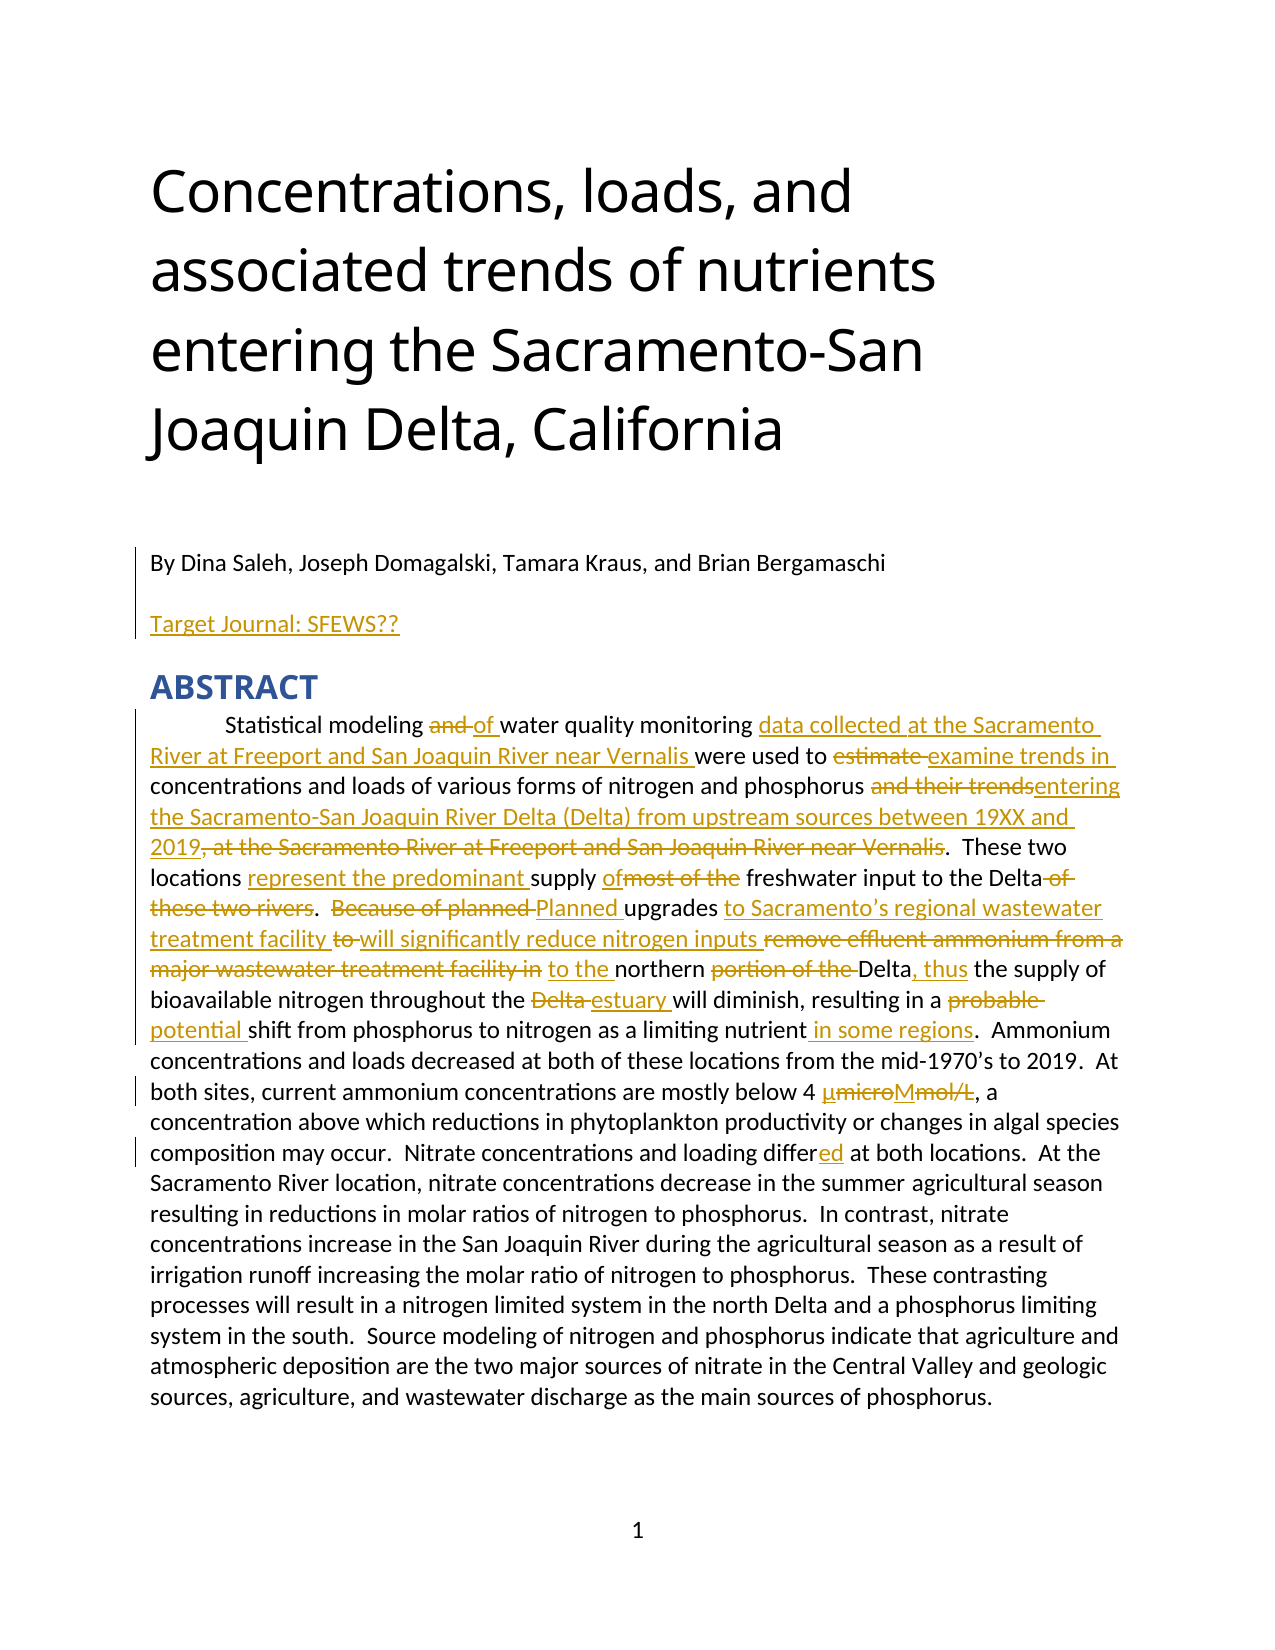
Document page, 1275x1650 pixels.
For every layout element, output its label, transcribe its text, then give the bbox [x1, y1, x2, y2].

text By Dina Saleh, Joseph Domagalski, Tamara Kraus, and Brian Bergamaschi [150, 547, 1125, 578]
title Concentrations, loads, and associated trends of nutrients entering the Sacramento-San Joaquin Delta, California [150, 150, 1125, 468]
text Statistical modeling water quality monitoring were used to concentrations and loads of various forms of nitrogen and phosphorus . These two locations supply freshwater input to the Delta. upgrades northern Delta the supply of bioavailable nitrogen throughout the will diminish, resulting in a shift from phosphorus to nitrogen as a limiting nutrient. Ammonium concentrations and loads decreased at both of these locations from the mid-1970’s to 2019. At both sites, current ammonium concentrations are mostly below 4 , a concentration above which reductions in phytoplankton productivity or changes in algal species composition may occur. Nitrate concentrations and loading differ at both locations. At the Sacramento River location, nitrate concentrations decrease in the summer agricultural season resulting in reductions in molar ratios of nitrogen to phosphorus. In contrast, nitrate concentrations increase in the San Joaquin River during the agricultural season as a result of irrigation runoff increasing the molar ratio of nitrogen to phosphorus. These contrasting processes will result in a nitrogen limited system in the north Delta and a phosphorus limiting system in the south. Source modeling of nitrogen and phosphorus indicate that agriculture and atmospheric deposition are the two major sources of nitrate in the Central Valley and geologic sources, agriculture, and wastewater discharge as the main sources of phosphorus. [150, 709, 1125, 1411]
subtitle ABSTRACT [150, 664, 1125, 709]
